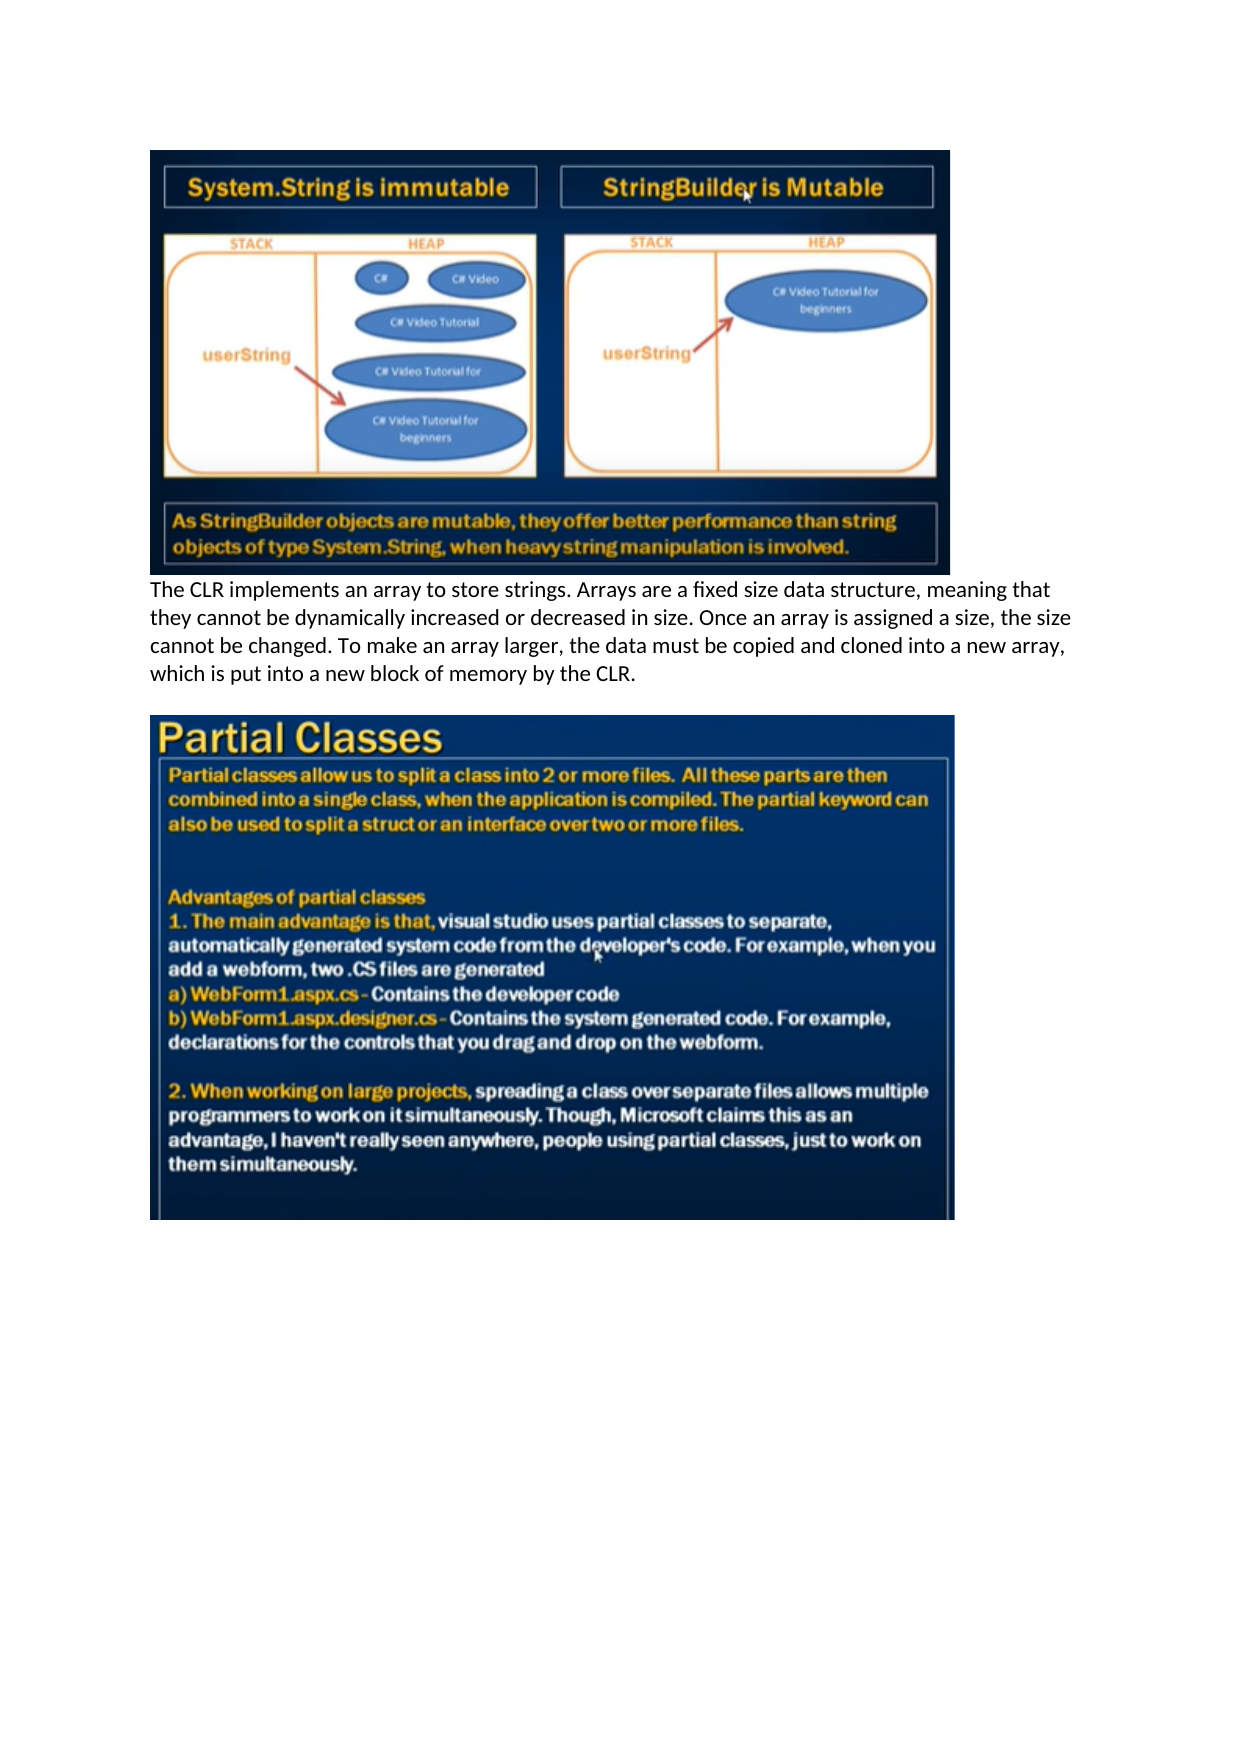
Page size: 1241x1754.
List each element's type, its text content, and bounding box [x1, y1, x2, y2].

text The CLR implements an array to store strings. Arrays are a fixed size data structure, meaning that they cannot be dynamically increased or decreased in size. Once an array is assigned a size, the size cannot be changed. To make an array larger, the data must be copied and cloned into a new array, which is put into a new block of memory by the CLR. [150, 575, 1090, 687]
picture [150, 150, 951, 575]
picture [150, 715, 955, 1220]
